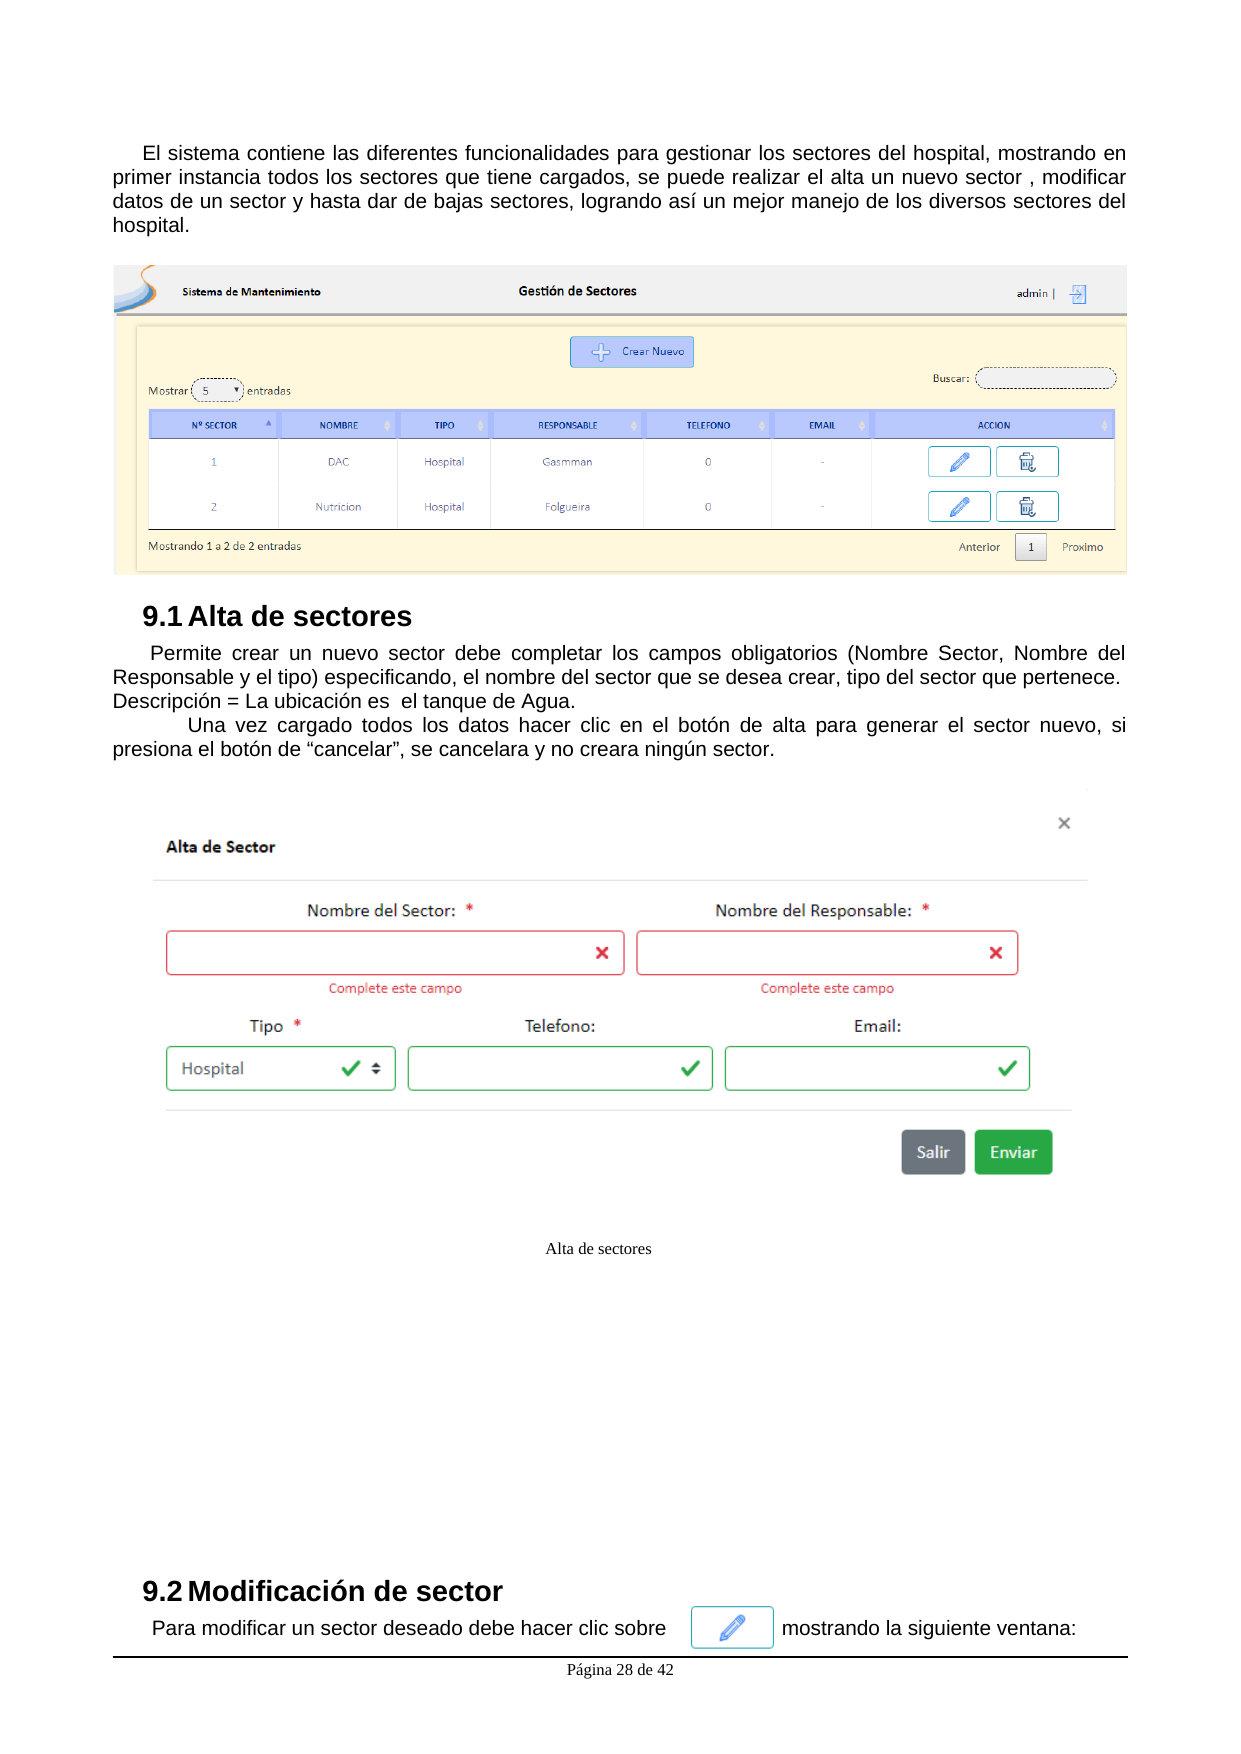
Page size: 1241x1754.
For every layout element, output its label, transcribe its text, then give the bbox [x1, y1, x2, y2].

text Permite crear un nuevo sector debe completar los campos obligatorios (Nombre Sector, Nombre del Responsable y el tipo) especificando, el nombre del sector que se desea crear, tipo del sector que pertenece. [112, 641, 1128, 689]
list Alta de sectores [142, 599, 1128, 633]
picture [690, 1603, 777, 1654]
text Alta de sectores [112, 1238, 1128, 1258]
text El sistema contiene las diferentes funcionalidades para gestionar los sectores del hospital, mostrando en primer instancia todos los sectores que tiene cargados, se puede realizar el alta un nuevo sector , modificar datos de un sector y hasta dar de bajas sectores, logrando así un mejor manejo de los diversos sectores del hospital. [112, 141, 1128, 237]
text Descripción = La ubicación es el tanque de Agua. [112, 689, 1128, 713]
list Modificación de sector [142, 1574, 1128, 1607]
picture [152, 789, 1088, 1210]
list Para modificar un sector deseado debe hacer clic sobre mostrando la siguiente ventana: [777, 1616, 1128, 1640]
list Para modificar un sector deseado debe hacer clic sobre mostrando la siguiente ventana: [152, 1616, 690, 1640]
text Una vez cargado todos los datos hacer clic en el botón de alta para generar el sector nuevo, si presiona el botón de “cancelar”, se cancelara y no creara ningún sector. [112, 713, 1128, 761]
picture [113, 265, 1127, 575]
